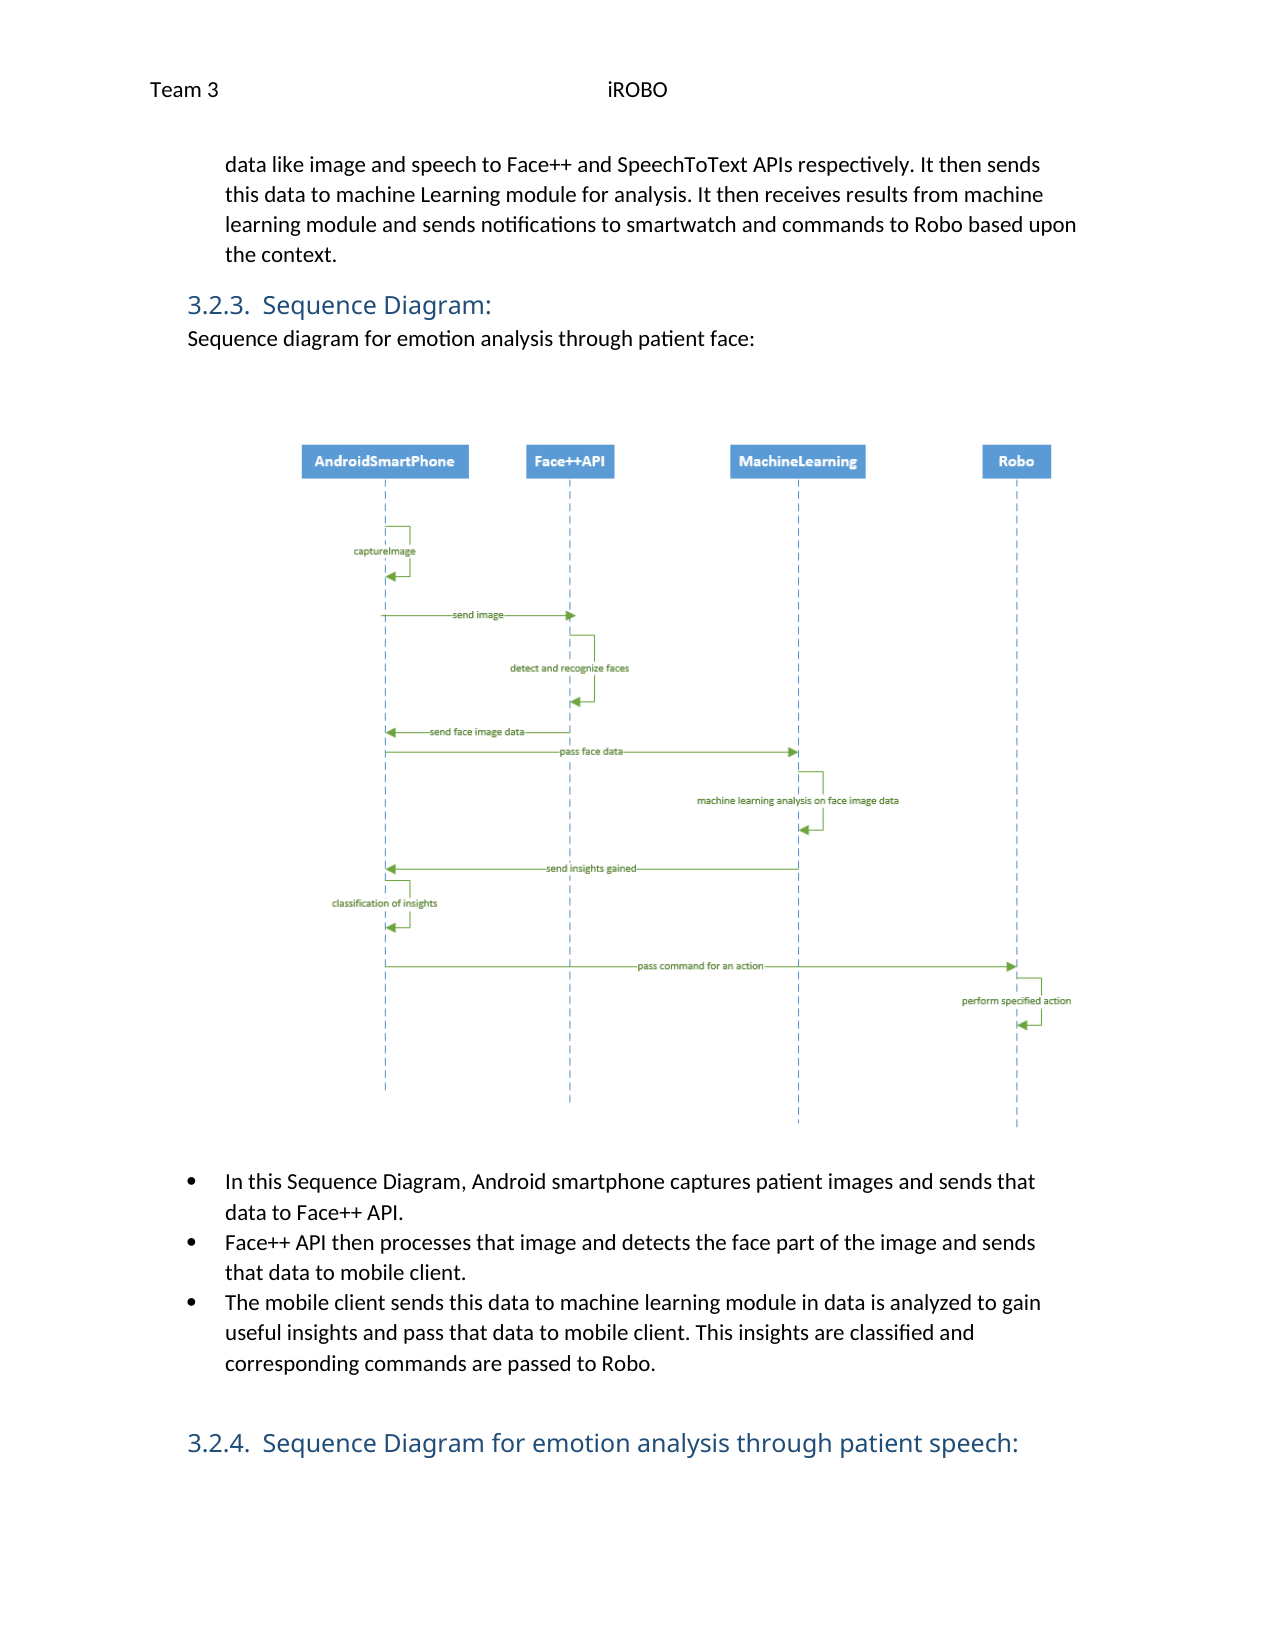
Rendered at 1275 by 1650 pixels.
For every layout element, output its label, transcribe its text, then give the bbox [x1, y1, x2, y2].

picture [187, 418, 1163, 1149]
subtitle Sequence Diagram for emotion analysis through patient speech: [187, 1426, 1078, 1460]
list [187, 150, 1078, 269]
text Sequence diagram for emotion analysis through patient face: [187, 324, 1078, 352]
list In this Sequence Diagram, Android smartphone captures patient images and sends that data to Face++ API. [187, 1167, 1078, 1226]
list The mobile client sends this data to machine learning module in data is analyzed to gain useful insights and pass that data to mobile client. This insights are classified and corresponding commands are passed to Robo. [187, 1288, 1078, 1377]
list Face++ API then processes that image and detects the face part of the image and sends that data to mobile client. [187, 1228, 1078, 1286]
subtitle Sequence Diagram: [187, 287, 1078, 322]
